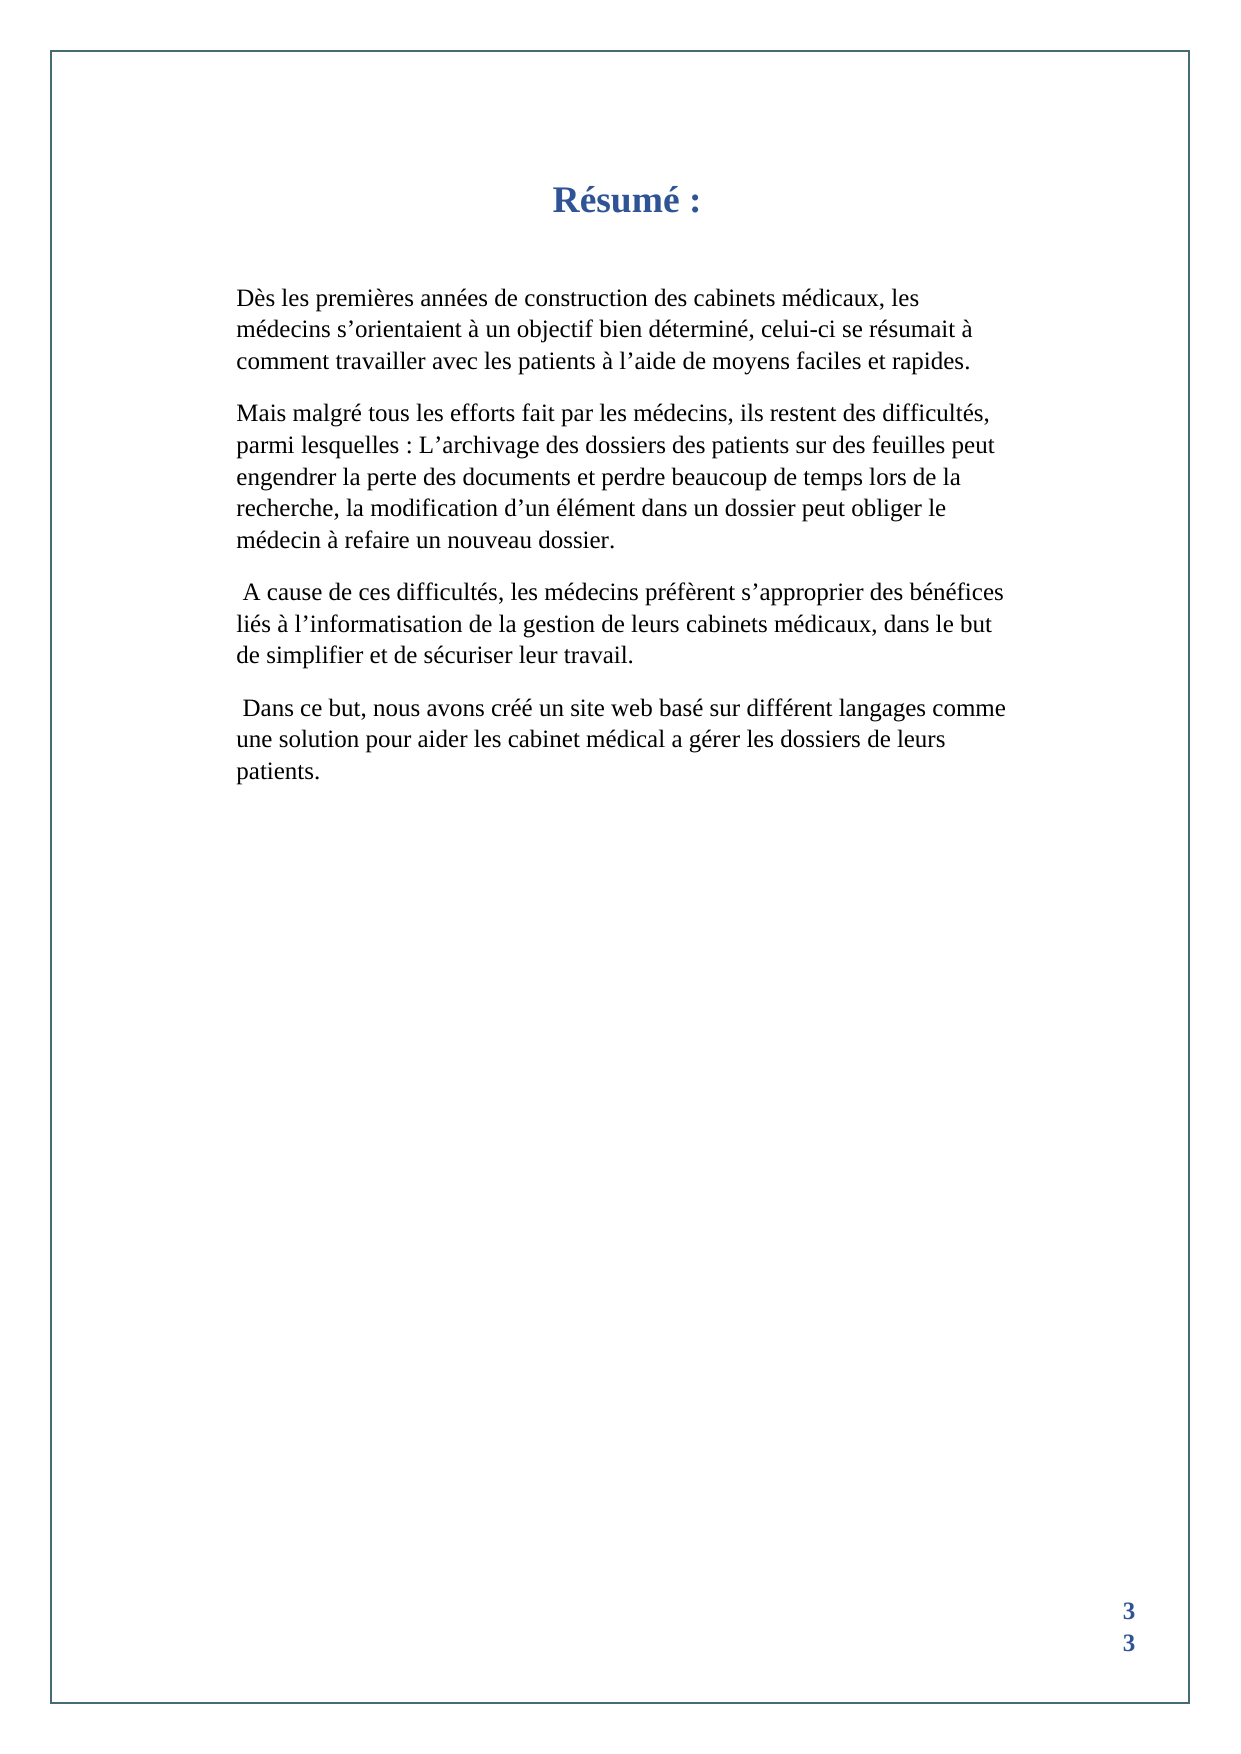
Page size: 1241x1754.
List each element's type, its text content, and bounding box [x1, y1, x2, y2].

subtitle Résumé : [236, 177, 1017, 220]
text Mais malgré tous les efforts fait par les médecins, ils restent des difficultés, parmi lesquelles : L’archivage des dossiers des patients sur des feuilles peut engendrer la perte des documents et perdre beaucoup de temps lors de la recherche, la modification d’un élément dans un dossier peut obliger le médecin à refaire un nouveau dossier. [236, 398, 1017, 553]
text Dès les premières années de construction des cabinets médicaux, les médecins s’orientaient à un objectif bien déterminé, celui-ci se résumait à comment travailler avec les patients à l’aide de moyens faciles et rapides. [236, 283, 1017, 375]
text Dans ce but, nous avons créé un site web basé sur différent langages comme une solution pour aider les cabinet médical a gérer les dossiers de leurs patients. [236, 693, 1017, 784]
text A cause de ces difficultés, les médecins préfèrent s’approprier des bénéfices liés à l’informatisation de la gestion de leurs cabinets médicaux, dans le but de simplifier et de sécuriser leur travail. [236, 577, 1017, 669]
